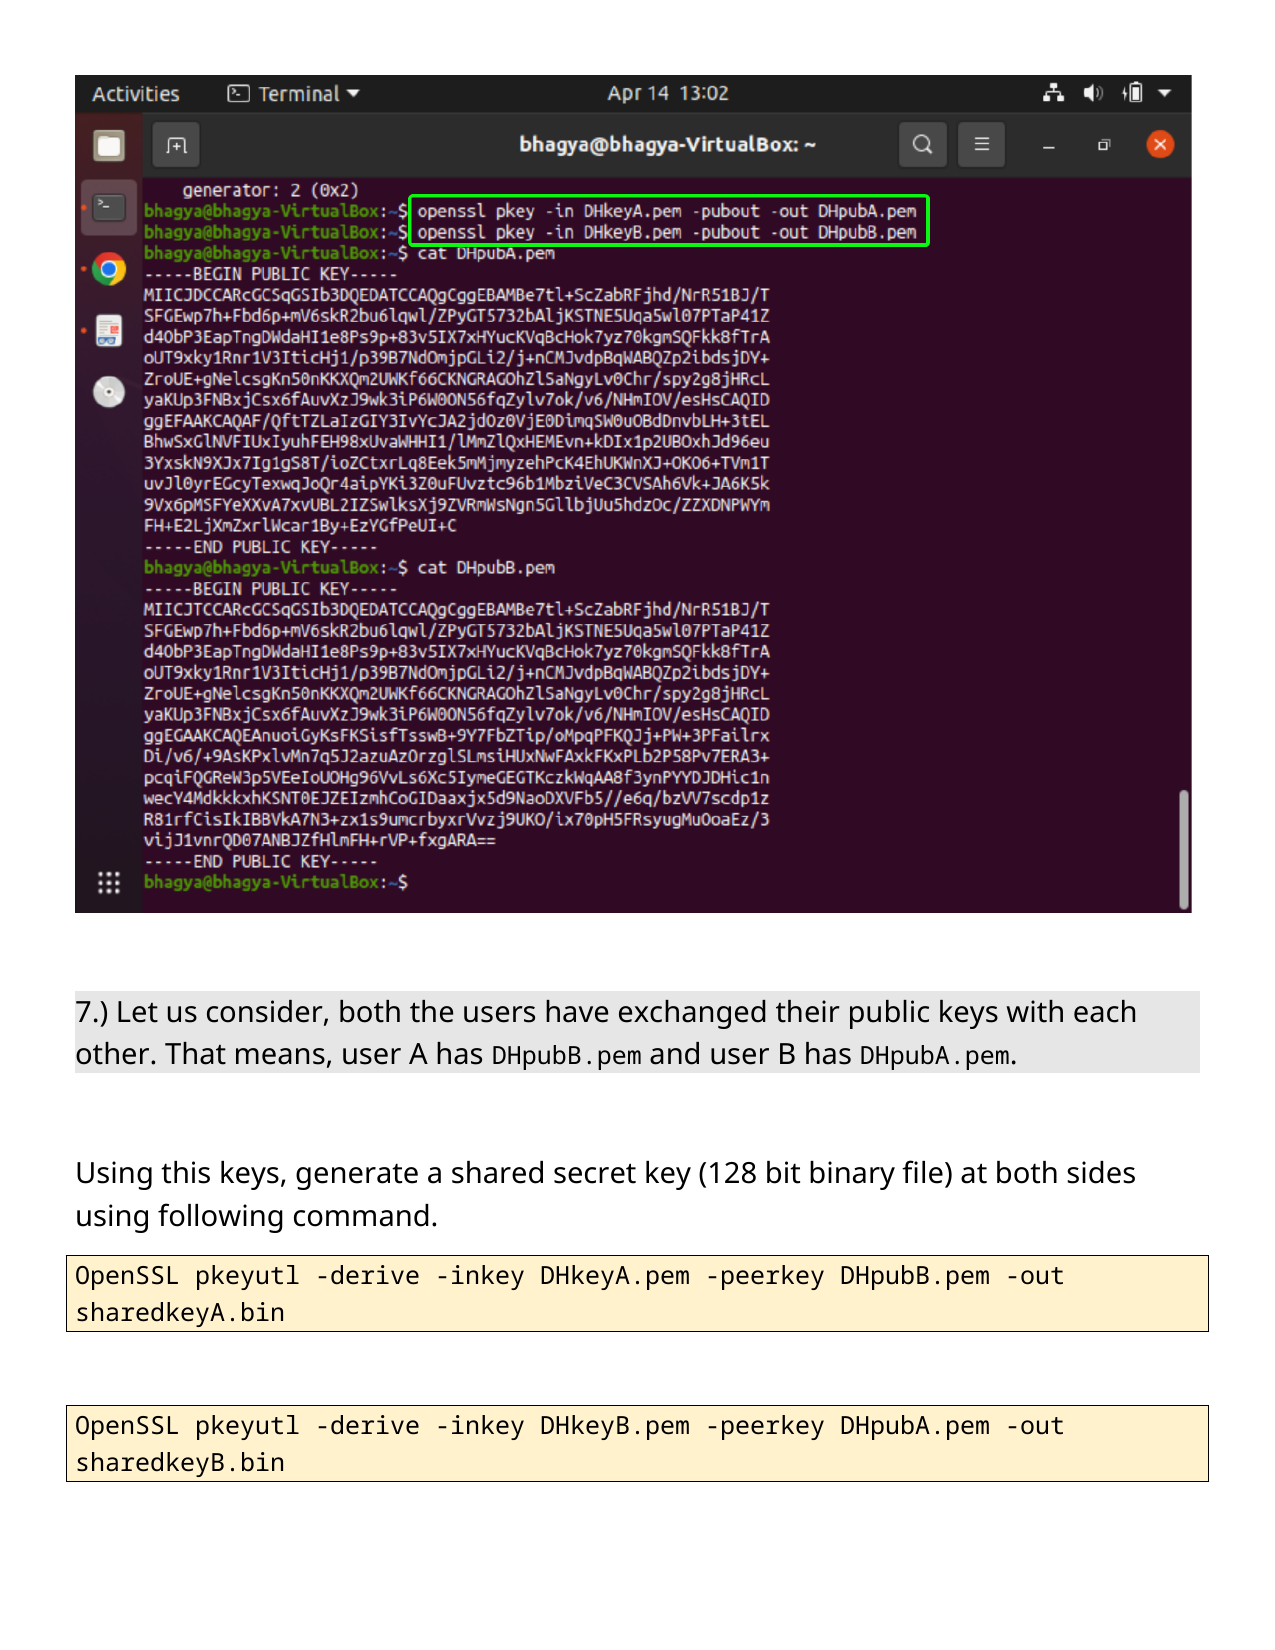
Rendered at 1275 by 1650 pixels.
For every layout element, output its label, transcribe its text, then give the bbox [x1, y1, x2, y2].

text Using this keys, generate a shared secret key (128 bit binary file) at both sides using following command. [75, 1153, 1200, 1235]
text 7.) Let us consider, both the users have exchanged their public keys with each other. That means, user A has DHpubB.pem and user B has DHpubA.pem. [75, 991, 1200, 1073]
text OpenSSL pkeyutl -derive -inkey DHkeyA.pem -peerkey DHpubB.pem -out sharedkeyA.bin [67, 1256, 1208, 1331]
text OpenSSL pkeyutl -derive -inkey DHkeyB.pem -peerkey DHpubA.pem -out sharedkeyB.bin [67, 1406, 1208, 1481]
picture [75, 75, 1192, 913]
